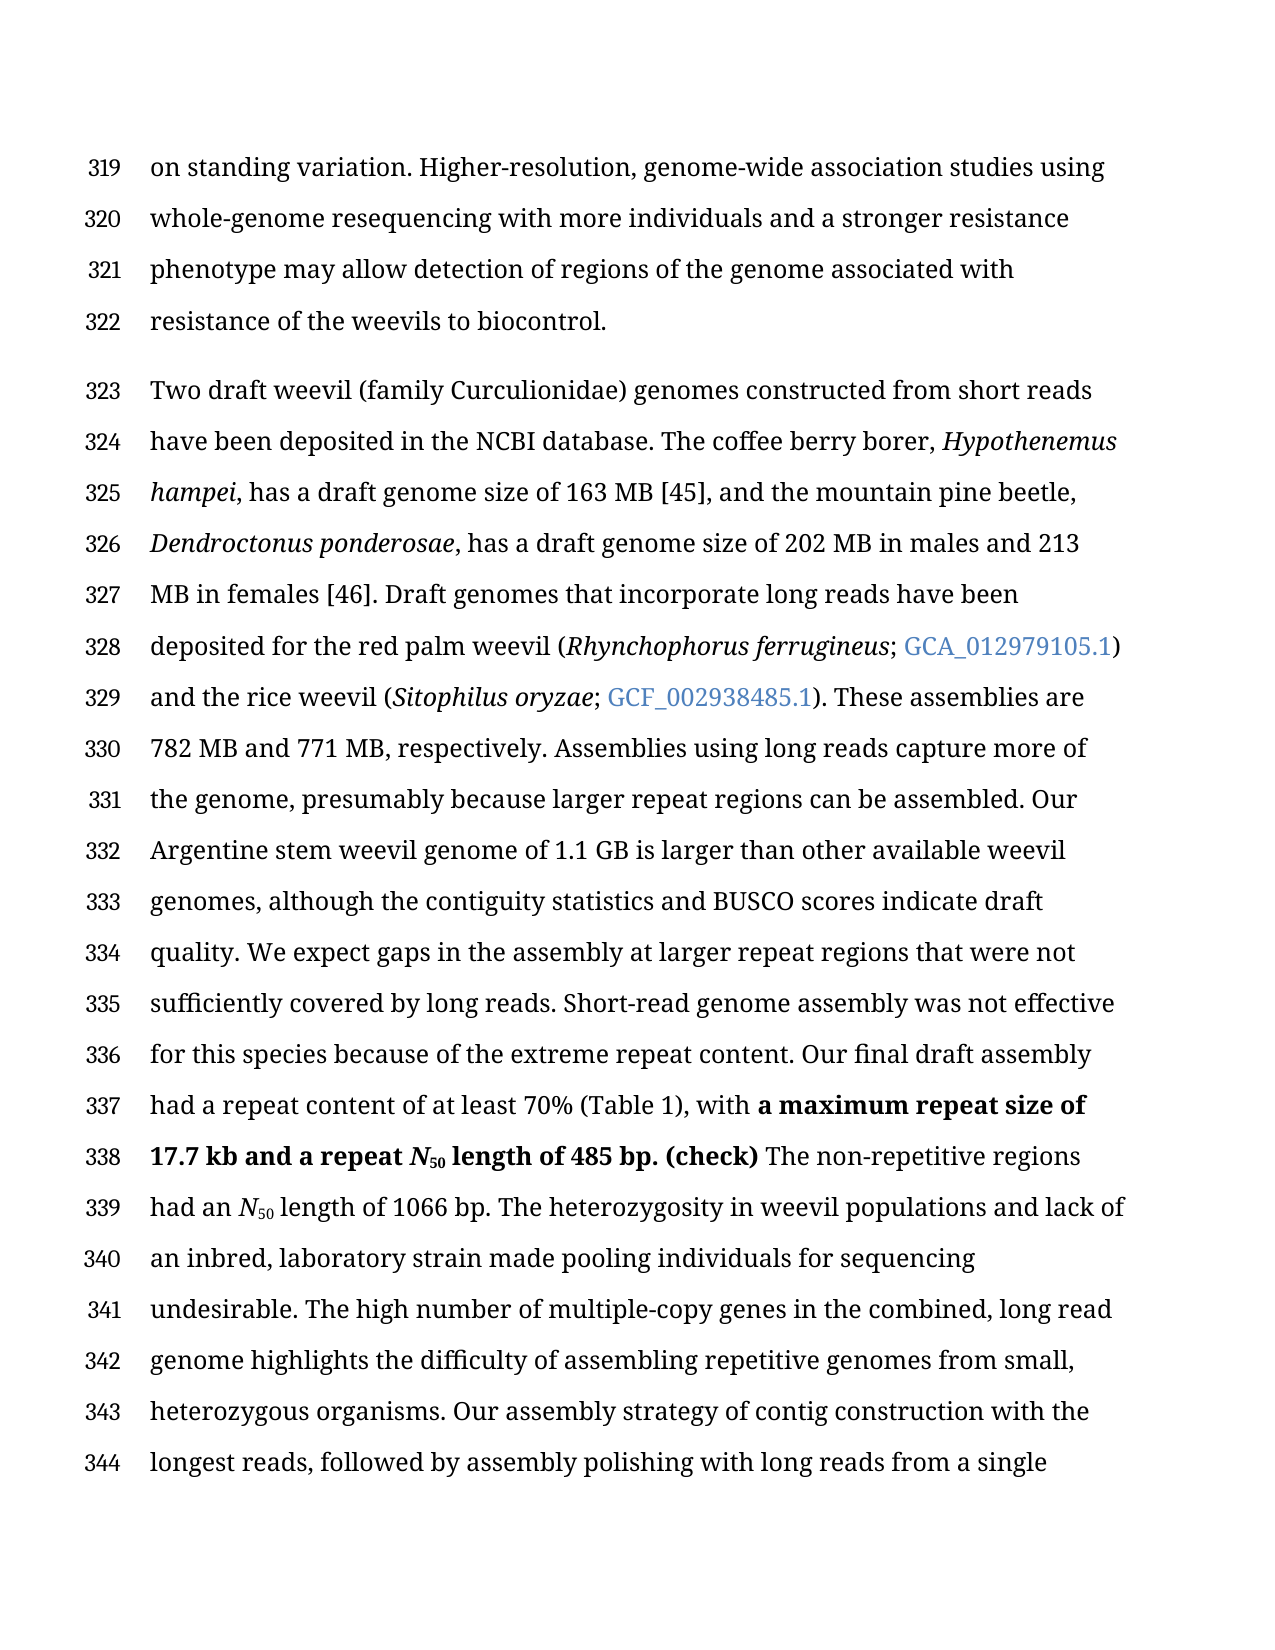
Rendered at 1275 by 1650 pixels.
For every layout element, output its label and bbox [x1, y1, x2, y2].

text [150, 150, 1125, 337]
text [150, 373, 1125, 1479]
